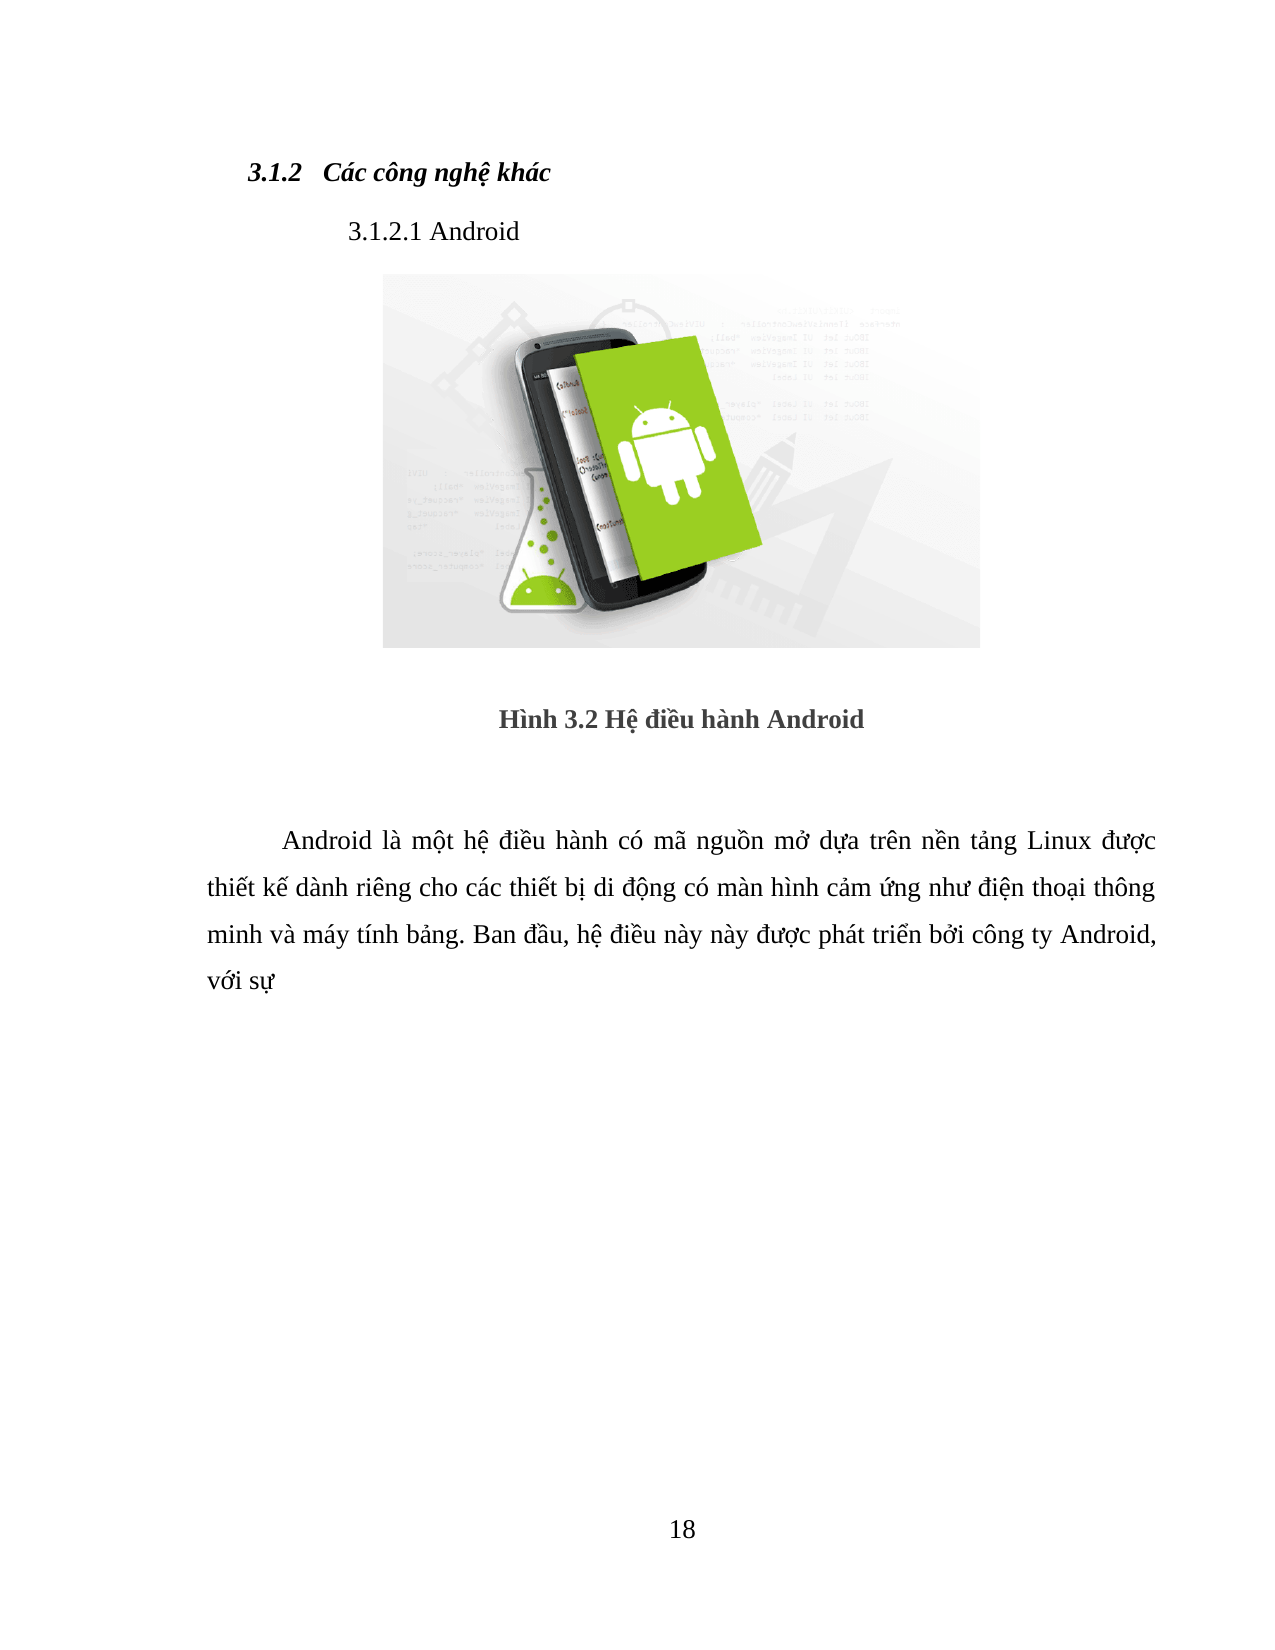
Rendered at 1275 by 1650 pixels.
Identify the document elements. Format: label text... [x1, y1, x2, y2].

text Android là một hệ điều hành có mã nguồn mở dựa trên nền tảng Linux được thiết kế dành riêng cho các thiết bị di động có màn hình cảm ứng như điện thoại thông minh và máy tính bảng. Ban đầu, hệ điều này này được phát triển bởi công ty Android, với sự [207, 824, 1157, 996]
list 3.1.2.1 Android [348, 216, 1219, 247]
picture [382, 274, 981, 648]
subtitle Các công nghệ khác [248, 156, 1219, 187]
